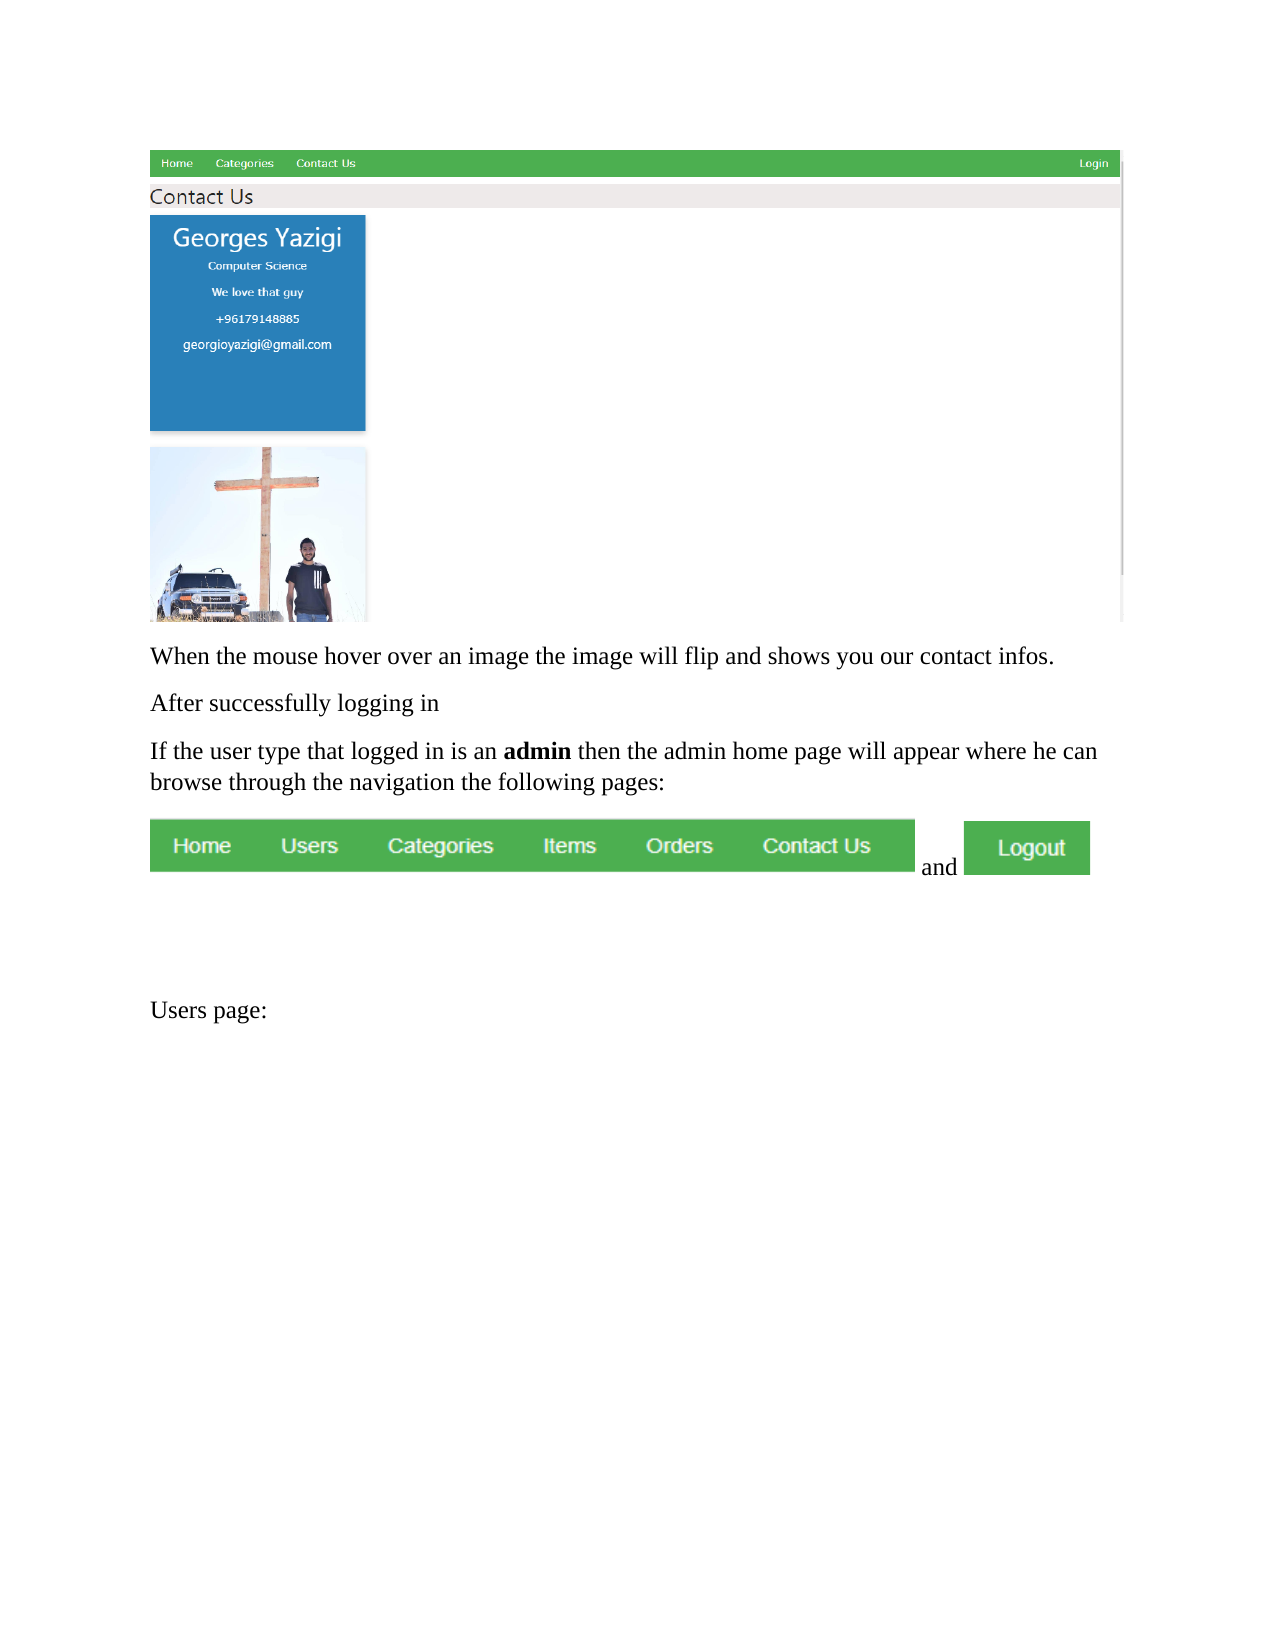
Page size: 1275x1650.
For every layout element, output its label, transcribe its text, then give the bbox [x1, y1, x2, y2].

picture [963, 821, 1091, 875]
text After successfully logging in [150, 688, 1125, 717]
text If the user type that logged in is an admin then the admin home page will appear where he can browse through the navigation the following pages: [150, 736, 1125, 796]
text When the mouse hover over an image the image will flip and shows you our contact infos. [150, 641, 1125, 669]
picture [150, 150, 1124, 622]
picture [150, 815, 915, 875]
text Users page: [150, 995, 1125, 1023]
